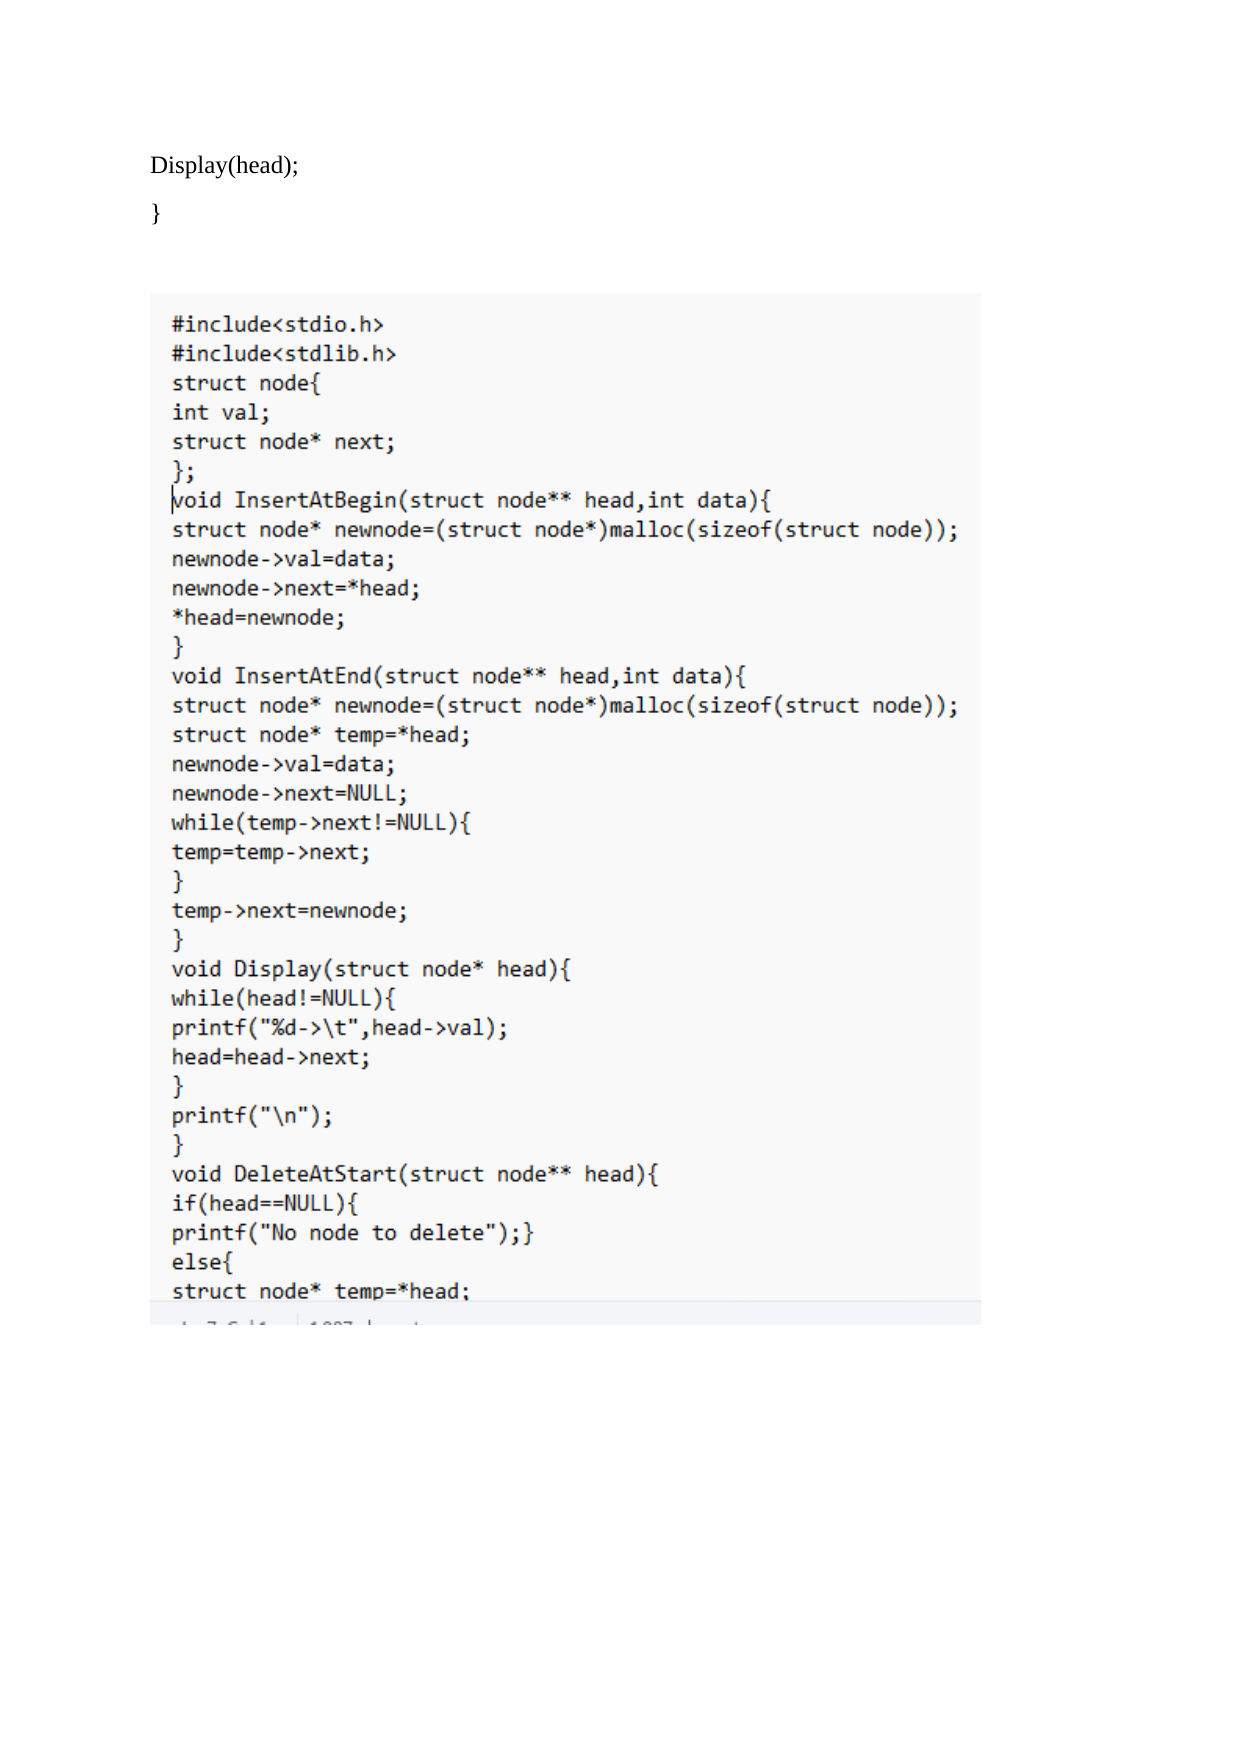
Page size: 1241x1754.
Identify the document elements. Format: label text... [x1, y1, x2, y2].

text } [150, 198, 1090, 226]
text Display(head); [150, 150, 1090, 179]
picture [150, 293, 982, 1325]
